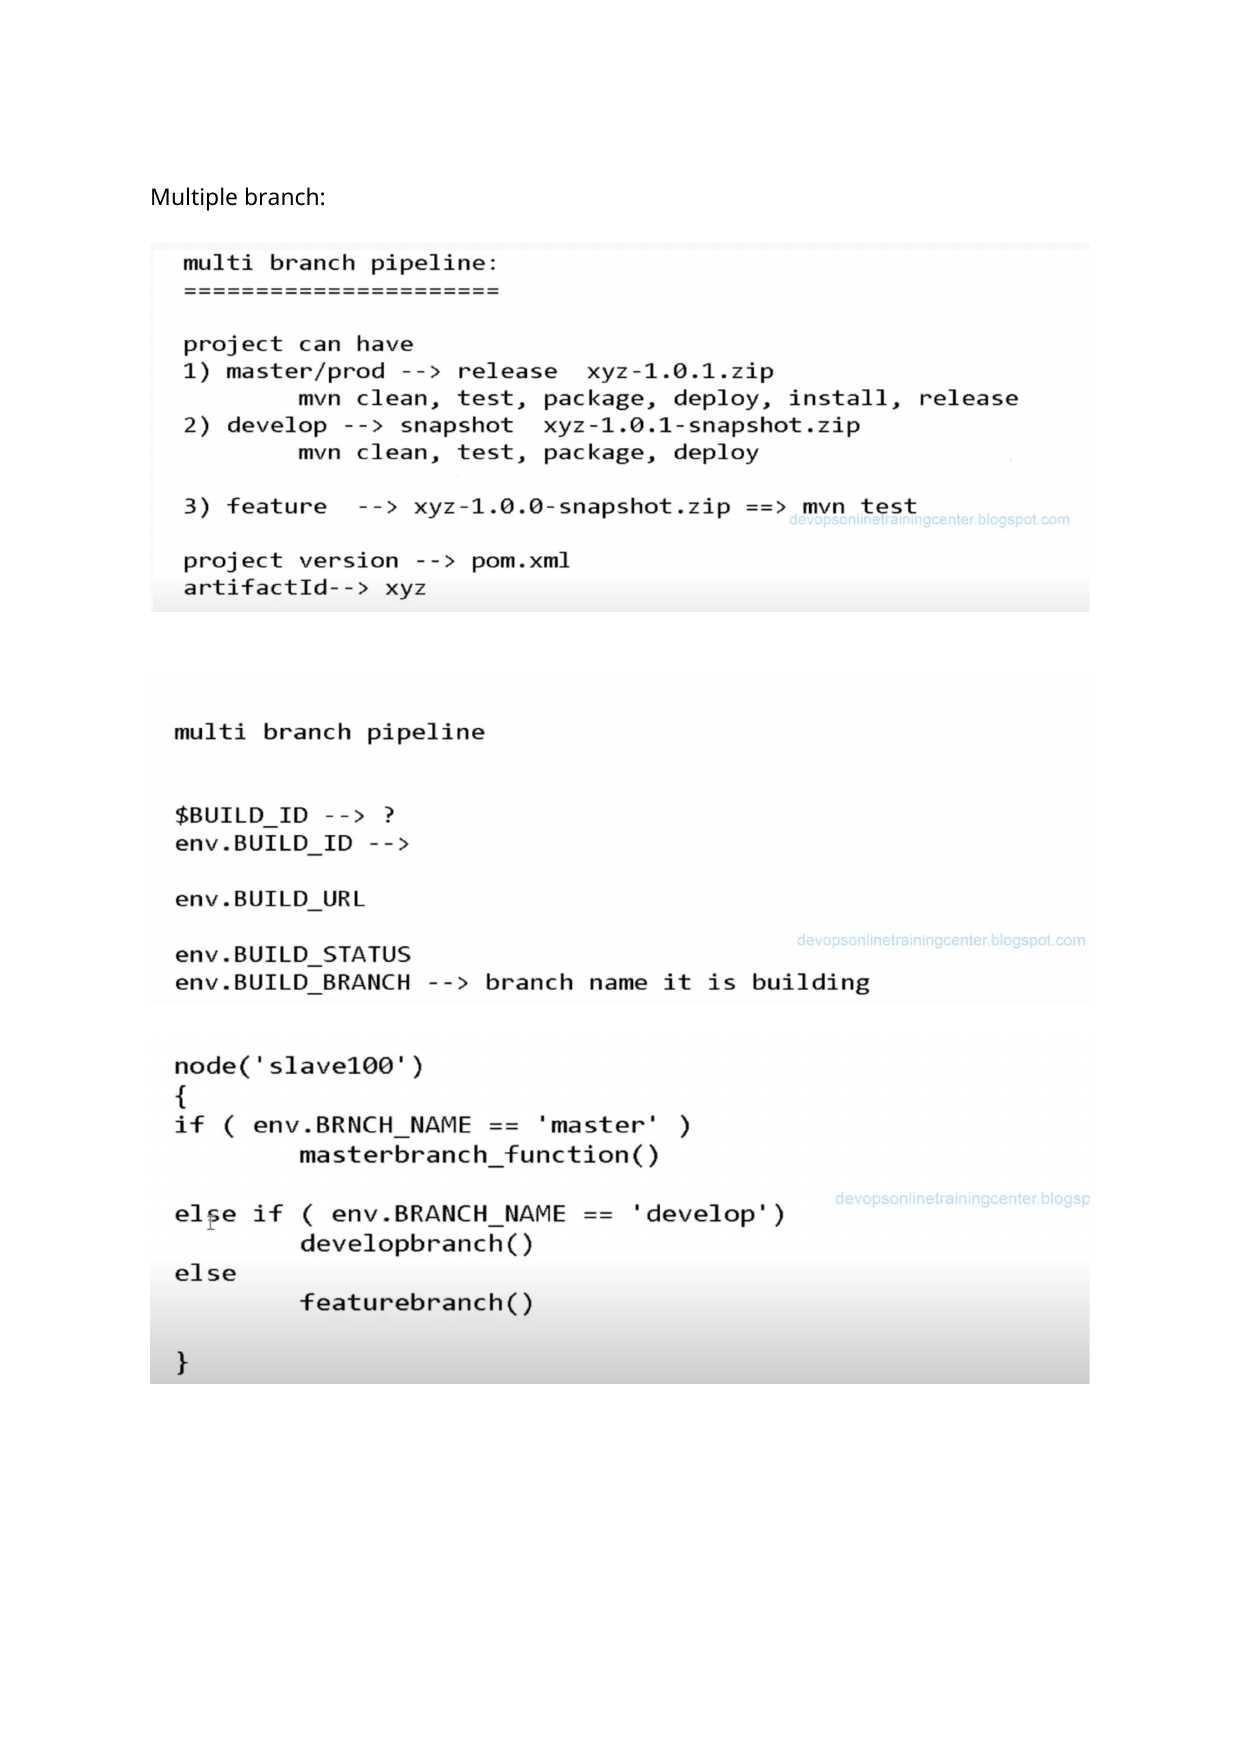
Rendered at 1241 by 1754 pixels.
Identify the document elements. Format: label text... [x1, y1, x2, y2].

text Multiple branch: [150, 181, 1090, 212]
picture [150, 1033, 1090, 1384]
picture [150, 674, 1090, 1003]
picture [150, 243, 1090, 612]
